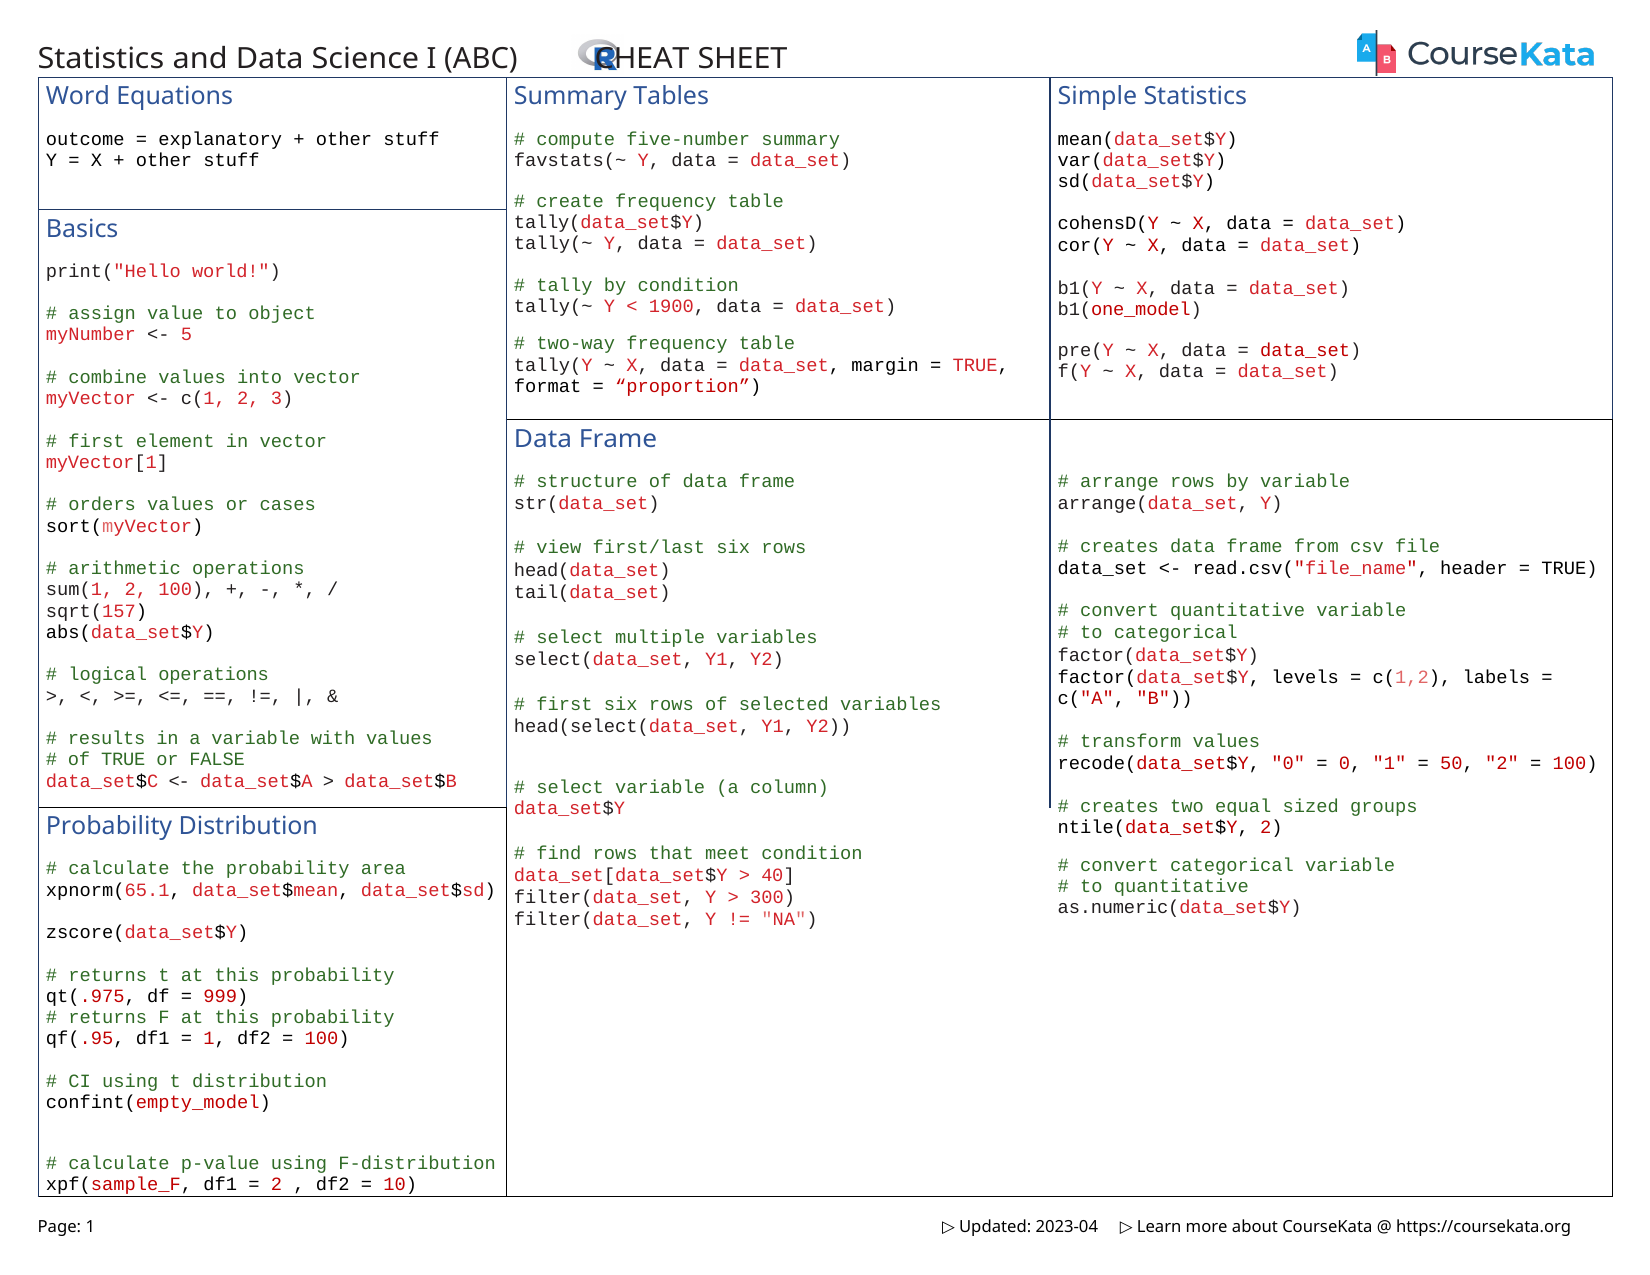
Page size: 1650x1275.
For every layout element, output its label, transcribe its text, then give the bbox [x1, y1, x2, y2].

table_cell Data Frame # structure of data frame str(data_set) # view first/last six rows head(data_set) tail(data_set) # select multiple variables select(data_set, Y1, Y2) # first six rows of selected variables head(select(data_set, Y1, Y2)) # select variable (a column) data_set$Y # find rows that meet condition data_set[data_set$Y > 40] filter(data_set, Y > 300) filter(data_set, Y != "NA") [507, 420, 1050, 1196]
table_cell # arrange rows by variable arrange(data_set, Y) # creates data frame from csv file data_set <- read.csv("file_name", header = TRUE) # convert quantitative variable # to categorical factor(data_set$Y) factor(data_set$Y, levels = c(1,2), labels = c("A", "B")) # transform values recode(data_set$Y, "0" = 0, "1" = 50, "2" = 100) # creates two equal sized groups ntile(data_set$Y, 2) # convert categorical variable # to quantitative as.numeric(data_set$Y) [1050, 420, 1612, 1196]
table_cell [39, 808, 506, 1196]
picture [571, 34, 625, 75]
picture [1357, 28, 1595, 77]
table_cell Basics print("Hello world!") # assign value to object myNumber <- 5 # combine values into vector myVector <- c(1, 2, 3) # first element in vector myVector[1] # orders values or cases sort(myVector) # arithmetic operations sum(1, 2, 100), +, -, *, / sqrt(157) abs(data_set$Y) # logical operations >, <, >=, <=, ==, !=, |, & # results in a variable with values # of TRUE or FALSE data_set$C <- data_set$A > data_set$B [39, 210, 506, 807]
table_header Summary Tables # compute five-number summary favstats(~ Y, data = data_set) # create frequency table tally(data_set$Y) tally(~ Y, data = data_set) # tally by condition tally(~ Y < 1900, data = data_set) # two-way frequency table tally(Y ~ X, data = data_set, margin = TRUE, format = “proportion”) [507, 78, 1049, 419]
table_header Simple Statistics mean(data_set$Y) var(data_set$Y) sd(data_set$Y) cohensD(Y ~ X, data = data_set) cor(Y ~ X, data = data_set) b1(Y ~ X, data = data_set) b1(one_model) pre(Y ~ X, data = data_set) f(Y ~ X, data = data_set) [1051, 78, 1612, 419]
table_header Word Equations outcome = explanatory + other stuff Y = X + other stuff [39, 78, 506, 209]
